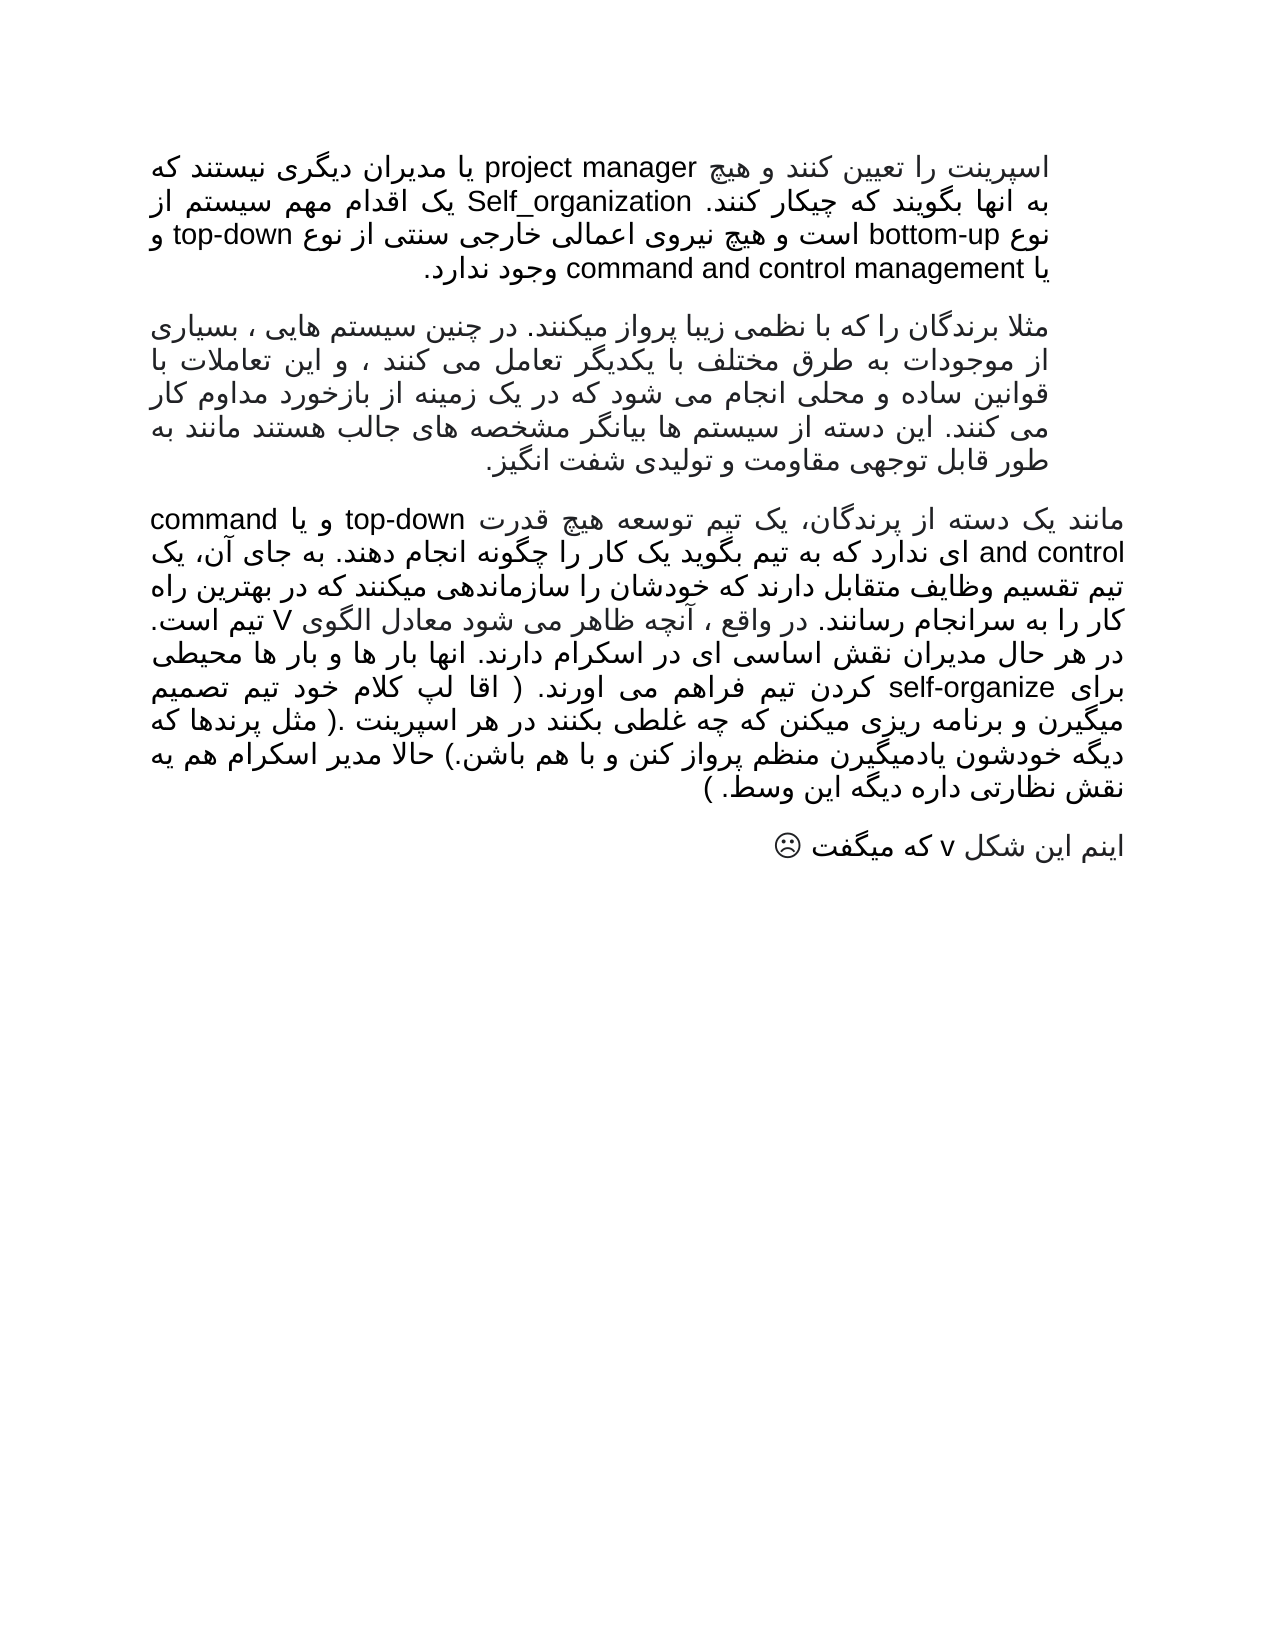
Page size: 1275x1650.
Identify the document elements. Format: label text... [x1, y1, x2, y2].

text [150, 150, 1050, 284]
text مثلا برندگان را که با نظمی زیبا پرواز میکنند. در چنین سیستم هایی ، بسیاری از موجودات به طرق مختلف با یکدیگر تعامل می کنند ، و این تعاملات با قوانین ساده و محلی انجام می شود که در یک زمینه از بازخورد مداوم کار می کنند. این دسته از سیستم ها بیانگر مشخصه های جالب هستند مانند به طور قابل توجهی مقاومت و تولیدی شفت انگیز. [150, 309, 1050, 477]
text مانند یک دسته از پرندگان، یک تیم توسعه هیچ قدرت top-down و یا command and control ای ندارد که به تیم بگوید یک کار را چگونه انجام دهند. به جای آن، یک تیم تقسیم وظایف متقابل دارند که خودشان را سازماندهی میکنند که در بهترین راه کار را به سرانجام رسانند. در واقع ، آنچه ظاهر می شود معادل الگوی V تیم است. در هر حال مدیران نقش اساسی ای در اسکرام دارند. انها بار ها و بار ها محیطی برای self-organize کردن تیم فراهم می اورند. ( اقا لپ کلام خود تیم تصمیم میگیرن و برنامه ریزی میکنن که چه غلطی بکنند در هر اسپرینت .( مثل پرندها که دیگه خودشون یادمیگیرن منظم پرواز کنن و با هم باشن.) حالا مدیر اسکرام هم یه نقش نظارتی داره دیگه این وسط. ) [150, 502, 1125, 804]
text اینم این شکل v که میگفت ☹ [150, 829, 1125, 862]
